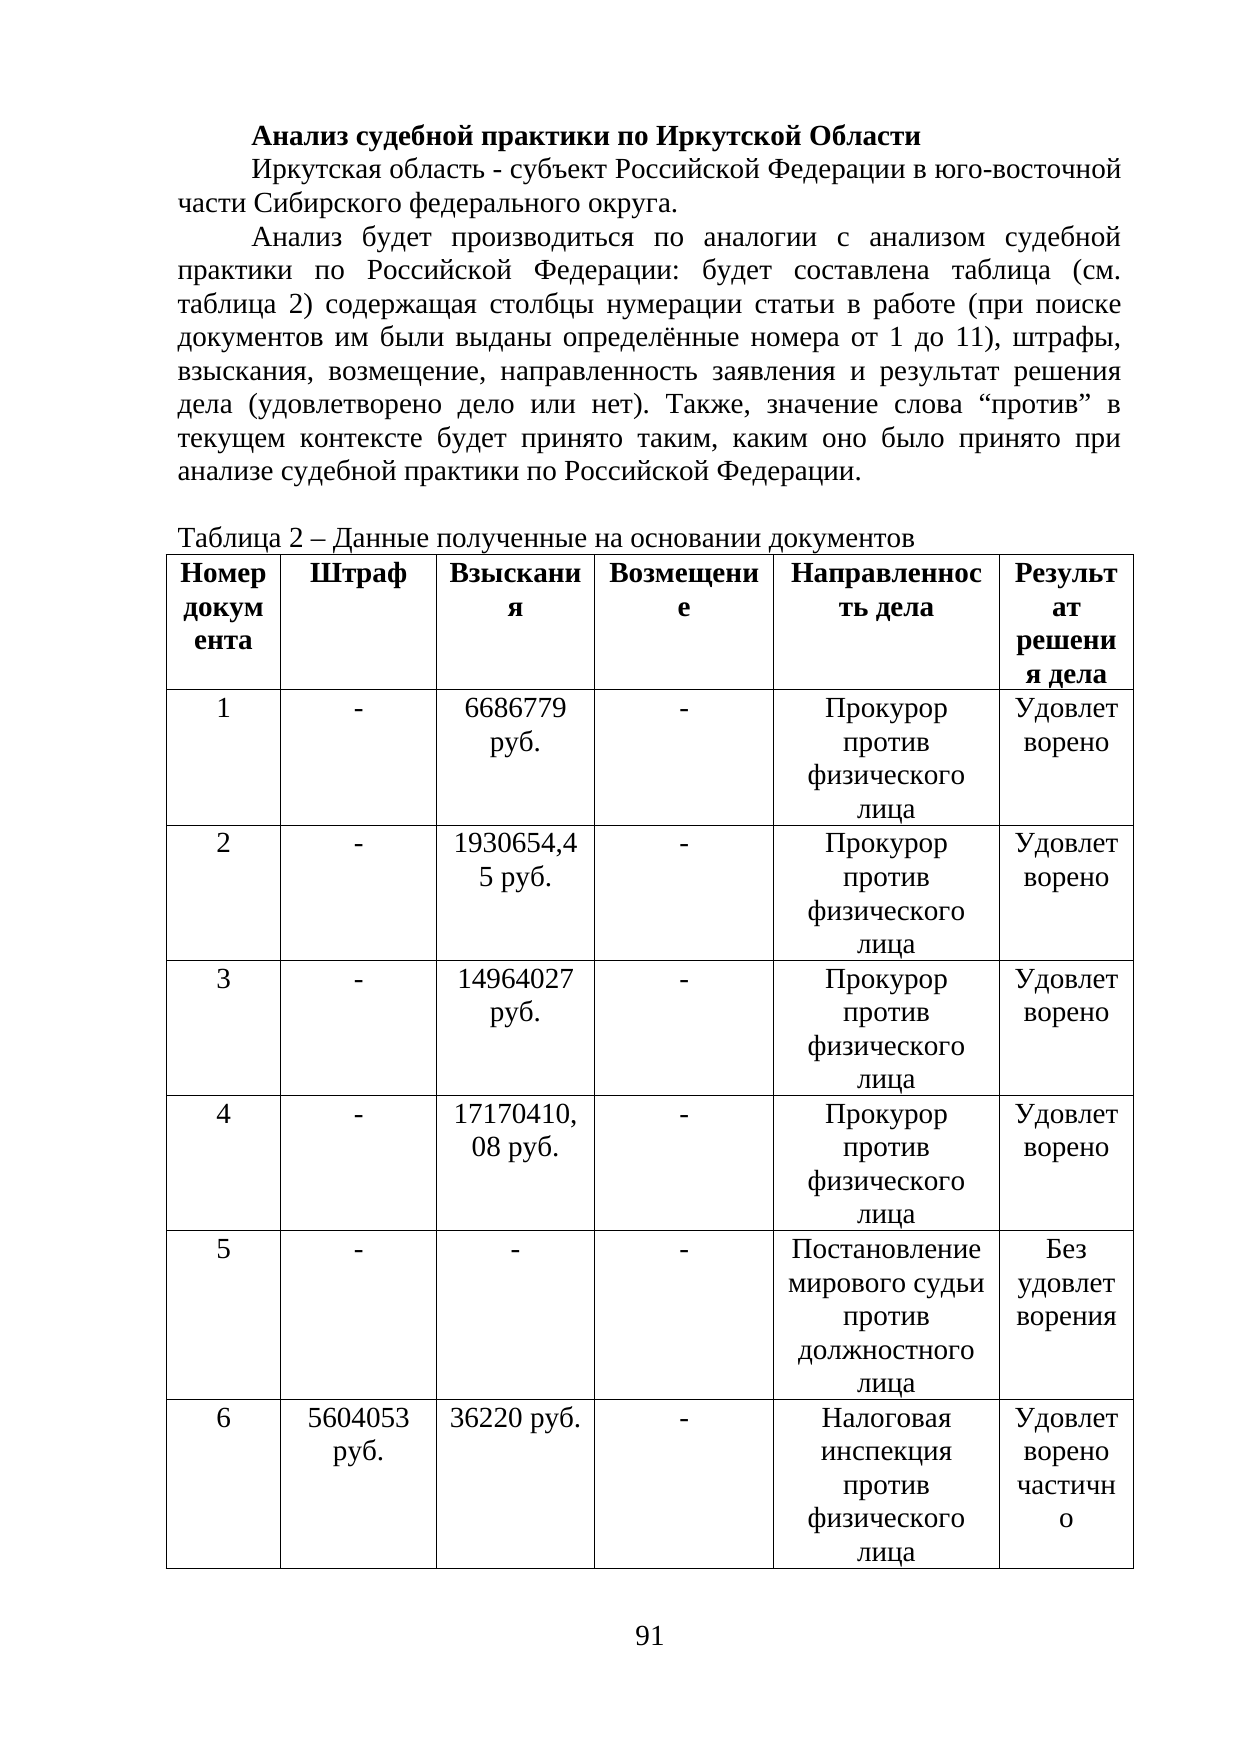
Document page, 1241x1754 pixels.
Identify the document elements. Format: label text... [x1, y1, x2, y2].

table_cell - [281, 690, 436, 824]
table_cell - [595, 1096, 773, 1230]
table_cell - [281, 1096, 436, 1230]
table_cell 6686779 руб. [437, 690, 594, 824]
table_header Возмещение [595, 555, 773, 689]
table_cell 36220 руб. [437, 1400, 594, 1568]
table_cell Прокурор против физического лица [774, 690, 999, 824]
table_cell - [595, 690, 773, 824]
table_cell Налоговая инспекция против физического лица [774, 1400, 999, 1568]
table_cell Удовлетворено [1000, 961, 1133, 1095]
table_cell - [437, 1231, 594, 1399]
table_cell Постановление мирового судьи против должностного лица [774, 1231, 999, 1399]
table_cell 5604053 руб. [281, 1400, 436, 1568]
table_cell 2 [167, 826, 280, 960]
table_cell - [281, 961, 436, 1095]
table_header Штраф [281, 555, 436, 689]
table_cell Прокурор против физического лица [774, 961, 999, 1095]
table_header Направленность дела [774, 555, 999, 689]
table_cell Без удовлетворения [1000, 1231, 1133, 1399]
table_cell 5 [167, 1231, 280, 1399]
table_cell Прокурор против физического лица [774, 826, 999, 960]
table_cell Удовлетворено частично [1000, 1400, 1133, 1568]
table_cell - [595, 1231, 773, 1399]
table_cell 17170410,08 руб. [437, 1096, 594, 1230]
table_cell 1930654,45 руб. [437, 826, 594, 960]
table_cell 14964027 руб. [437, 961, 594, 1095]
table_cell 1 [167, 690, 280, 824]
text Иркутская область - субъект Российской Федерации в юго-восточной части Сибирского федерального округа. [177, 152, 1122, 219]
table_cell 6 [167, 1400, 280, 1568]
text Анализ судебной практики по Иркутской Области [177, 118, 1122, 152]
table_cell 3 [167, 961, 280, 1095]
table_cell - [595, 826, 773, 960]
table_cell Удовлетворено [1000, 826, 1133, 960]
table_cell Удовлетворено [1000, 690, 1133, 824]
table_cell - [281, 826, 436, 960]
text Анализ будет производиться по аналогии с анализом судебной практики по Российской Федерации: будет составлена таблица (см. таблица 2) содержащая столбцы нумерации статьи в работе (при поиске документов им были выданы определённые номера от 1 до 11), штрафы, взыскания, возмещение, направленность заявления и результат решения дела (удовлетворено дело или нет). Также, значение слова “против” в текущем контексте будет принято таким, каким оно было принято при анализе судебной практики по Российской Федерации. [177, 219, 1122, 487]
table_cell - [595, 1400, 773, 1568]
table_cell 4 [167, 1096, 280, 1230]
table_cell - [281, 1231, 436, 1399]
table_cell Удовлетворено [1000, 1096, 1133, 1230]
table_cell Прокурор против физического лица [774, 1096, 999, 1230]
text Таблица 2 – Данные полученные на основании документов [177, 521, 1122, 554]
table_cell - [595, 961, 773, 1095]
table_header Взыскания [437, 555, 594, 689]
table_header Номер документа [167, 555, 280, 689]
table_header Результат решения дела [1000, 555, 1133, 689]
